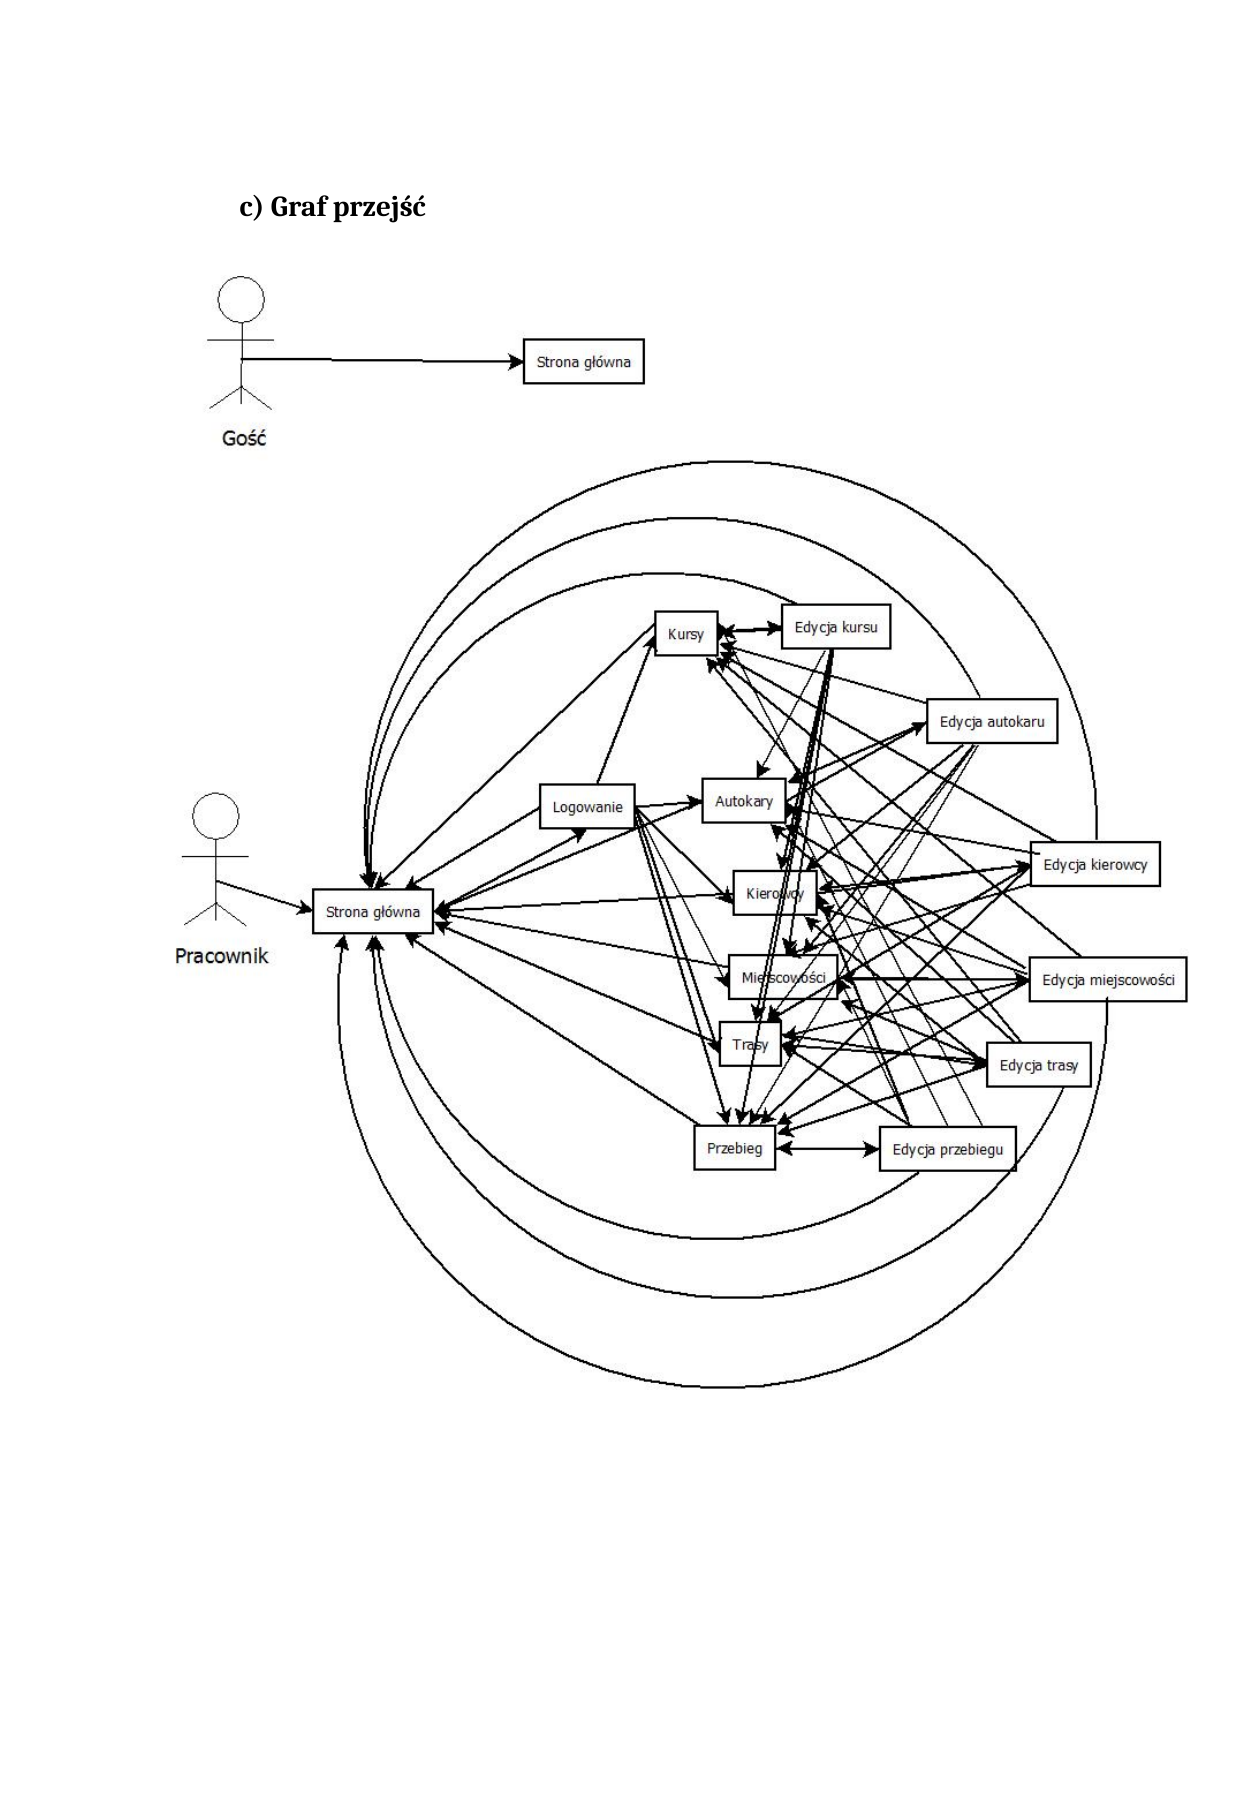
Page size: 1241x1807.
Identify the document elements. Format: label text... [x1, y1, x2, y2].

picture [175, 275, 1190, 1387]
text c) Graf przejść [123, 191, 426, 224]
